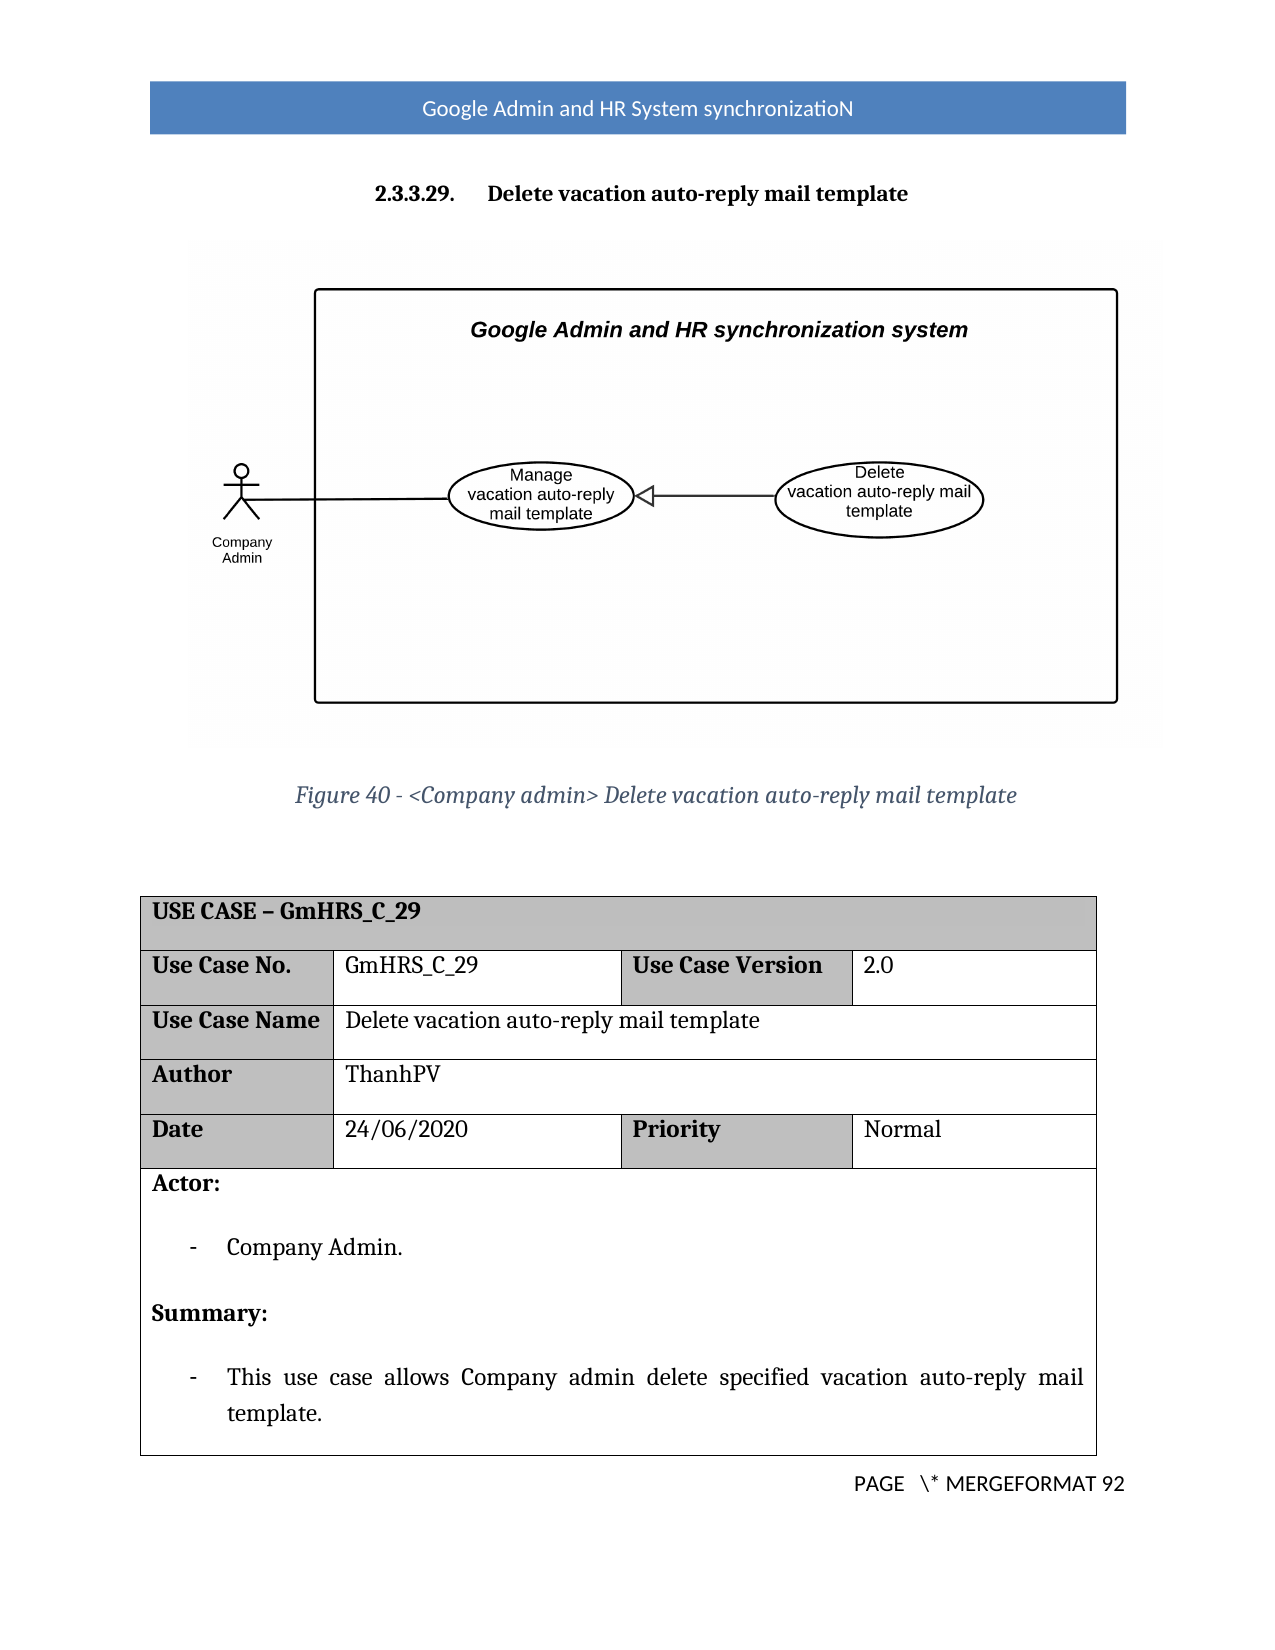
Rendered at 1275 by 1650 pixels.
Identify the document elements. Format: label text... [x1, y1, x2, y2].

picture [187, 240, 1163, 748]
table_cell GmHRS_C_29 [334, 951, 621, 1005]
table_cell Date [141, 1115, 333, 1168]
table_cell Use Case No. [141, 951, 333, 1005]
table_cell Priority [622, 1115, 852, 1168]
table_cell Normal [853, 1115, 1096, 1168]
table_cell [141, 1169, 1096, 1455]
table_cell 2.0 [853, 951, 1096, 1005]
table_cell 24/06/2020 [334, 1115, 621, 1168]
subtitle Delete vacation auto-reply mail template [375, 181, 1125, 207]
text Figure 40 - <Company admin> Delete vacation auto-reply mail template [187, 781, 1125, 809]
table_cell ThanhPV [334, 1060, 1096, 1114]
table_cell Delete vacation auto-reply mail template [334, 1006, 1096, 1059]
table_header USE CASE – GmHRS_C_29 [141, 897, 1096, 950]
table_cell Use Case Version [622, 951, 852, 1005]
table_cell Use Case Name [141, 1006, 333, 1059]
table_cell Author [141, 1060, 333, 1114]
